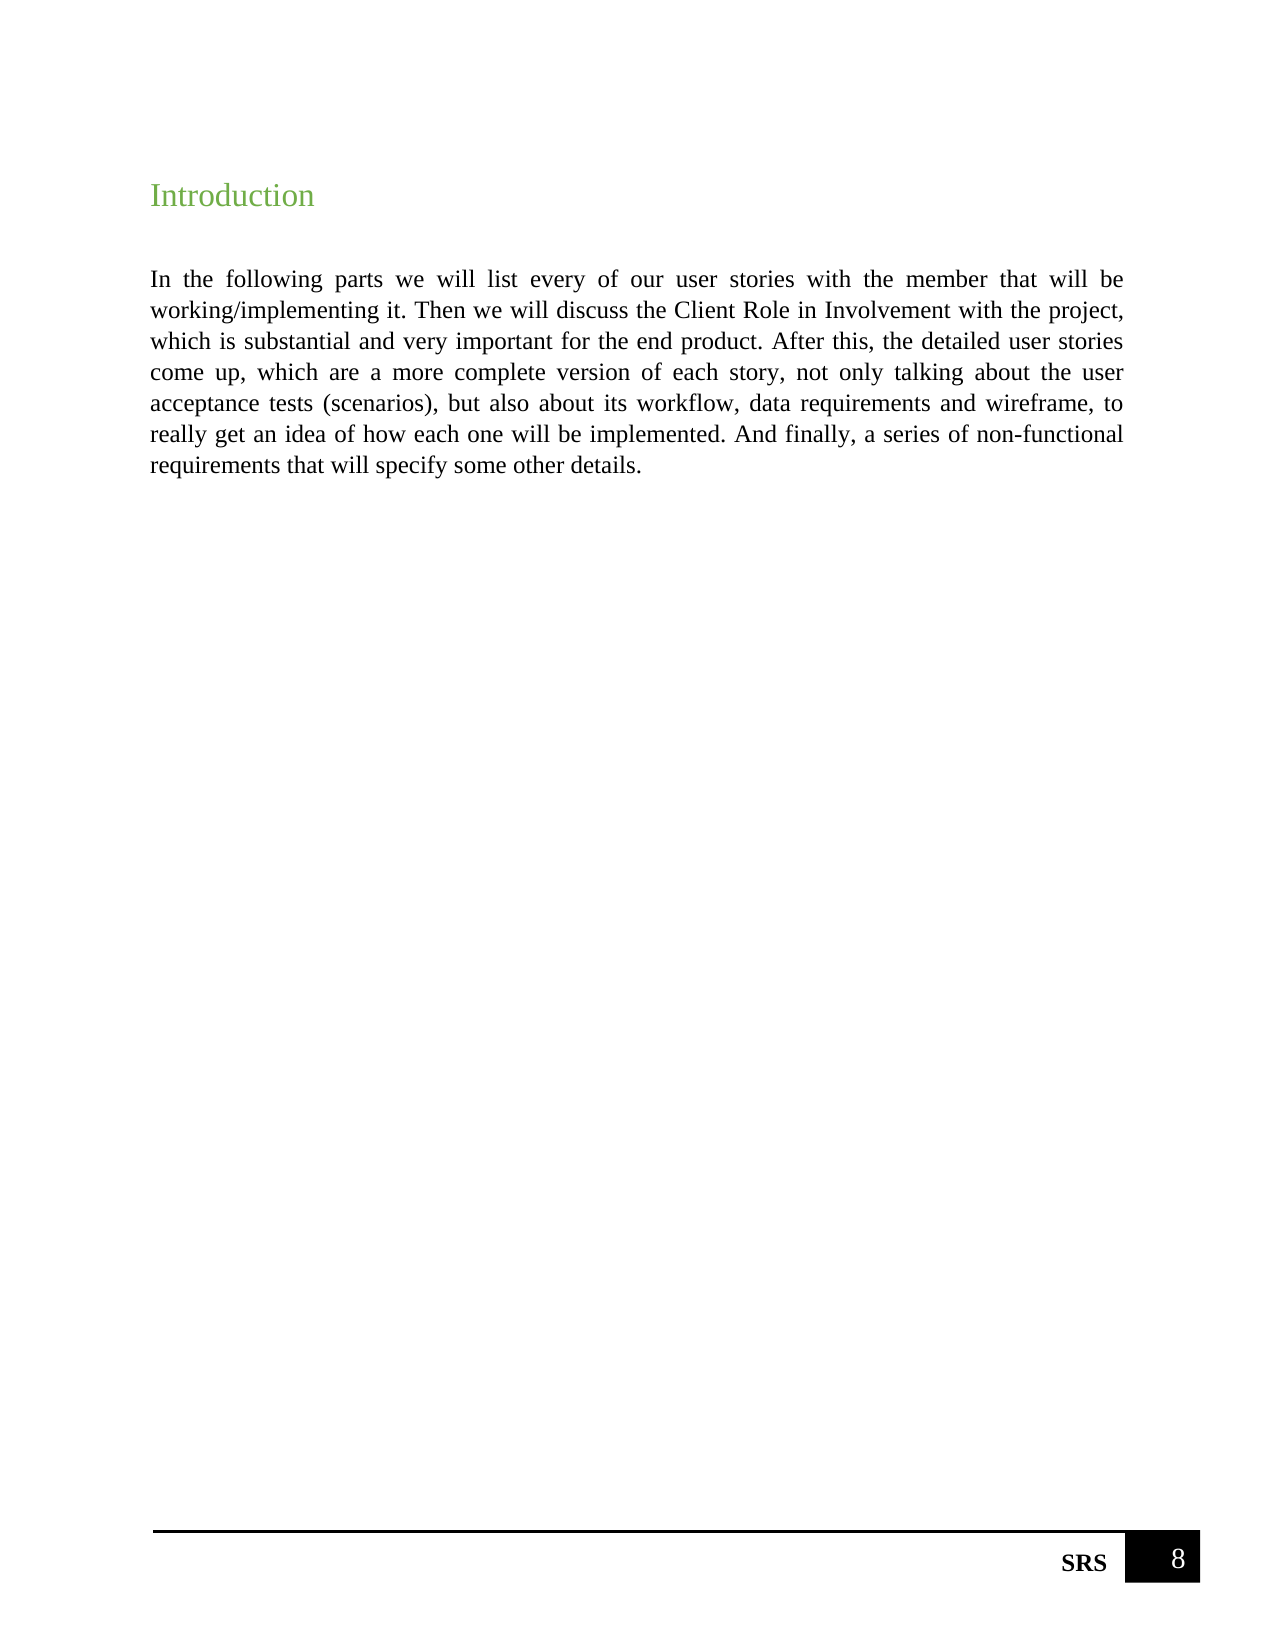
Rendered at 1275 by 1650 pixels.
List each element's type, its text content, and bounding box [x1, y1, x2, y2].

subtitle Introduction [150, 175, 1125, 213]
text In the following parts we will list every of our user stories with the member that will be working/implementing it. Then we will discuss the Client Role in Involvement with the project, which is substantial and very important for the end product. After this, the detailed user stories come up, which are a more complete version of each story, not only talking about the user acceptance tests (scenarios), but also about its workflow, data requirements and wireframe, to really get an idea of how each one will be implemented. And finally, a series of non-functional requirements that will specify some other details. [150, 264, 1125, 479]
